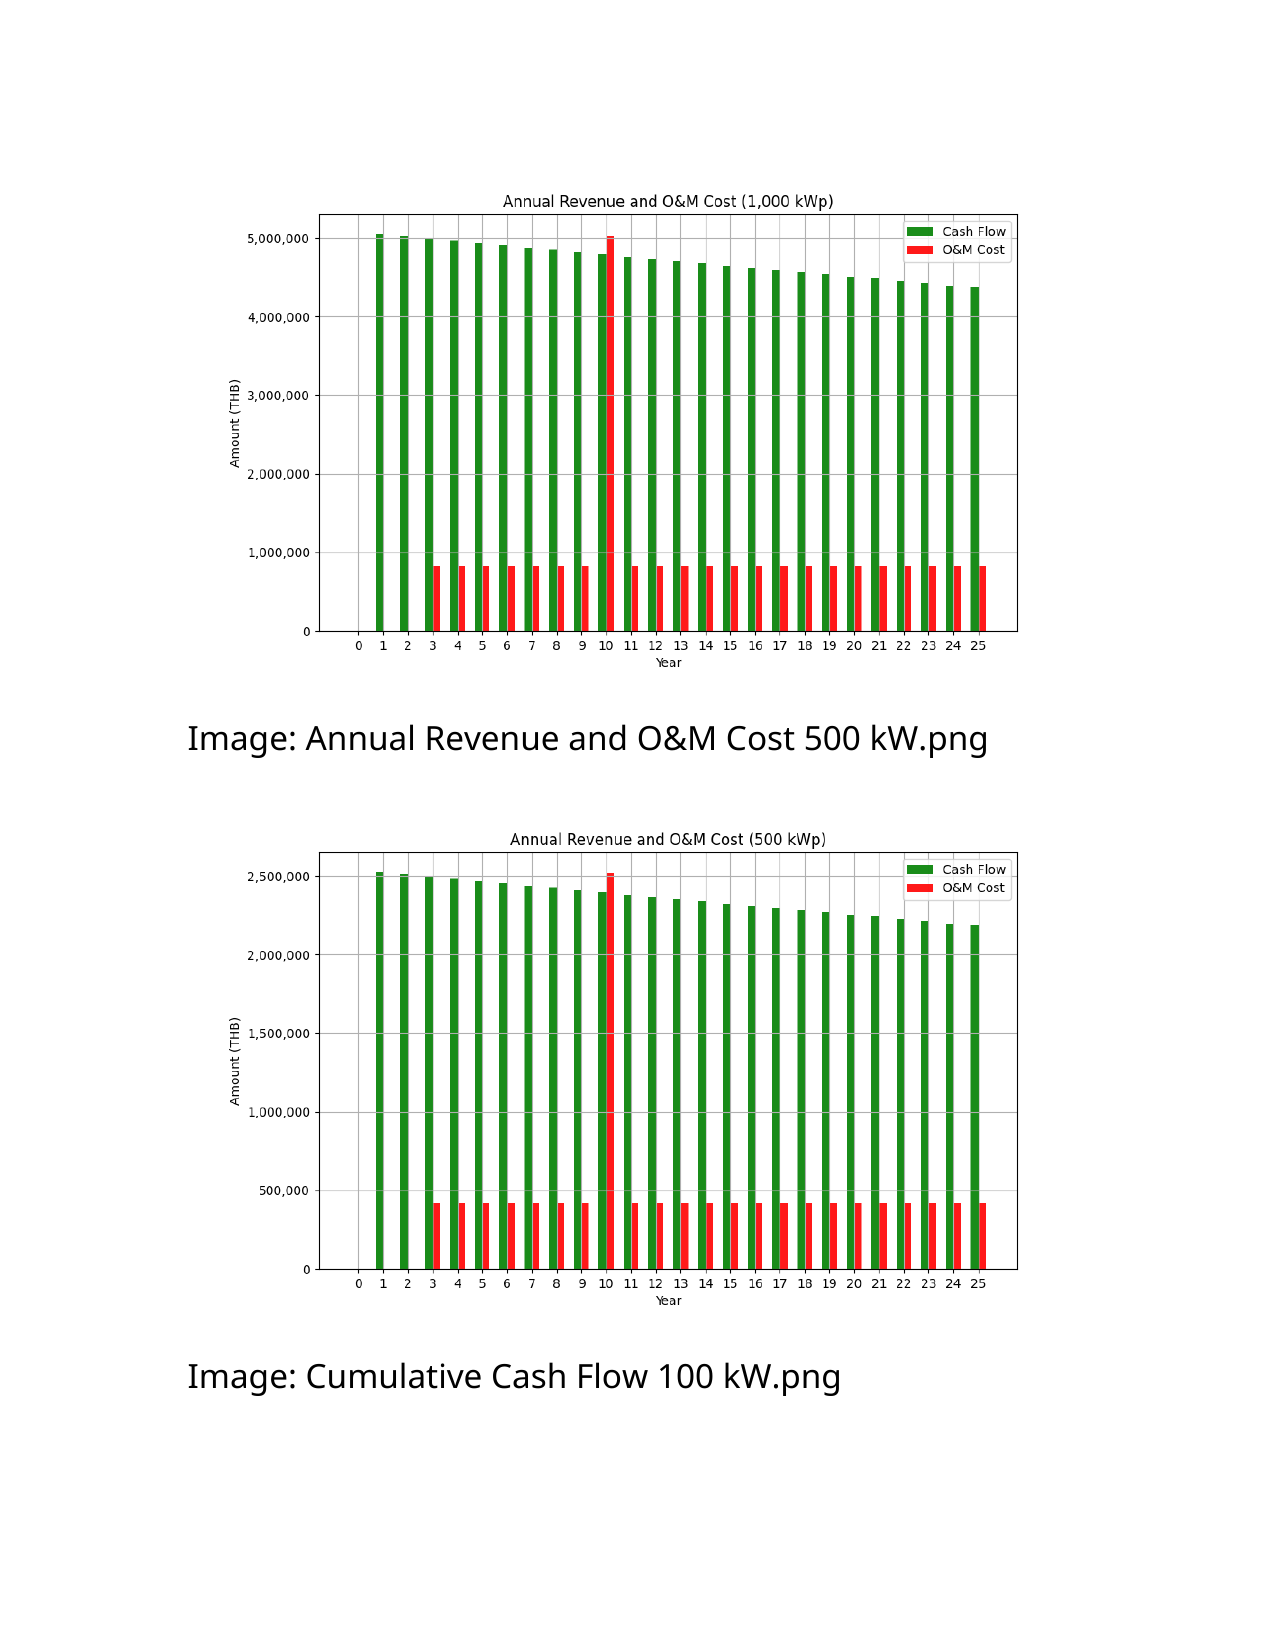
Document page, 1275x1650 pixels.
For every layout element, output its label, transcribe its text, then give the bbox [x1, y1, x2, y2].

text Image: Annual Revenue and O&M Cost 500 kW.png [187, 715, 1087, 760]
picture [206, 787, 1107, 1328]
text Image: Cumulative Cash Flow 100 kW.png [187, 1352, 1087, 1398]
picture [206, 150, 1107, 690]
